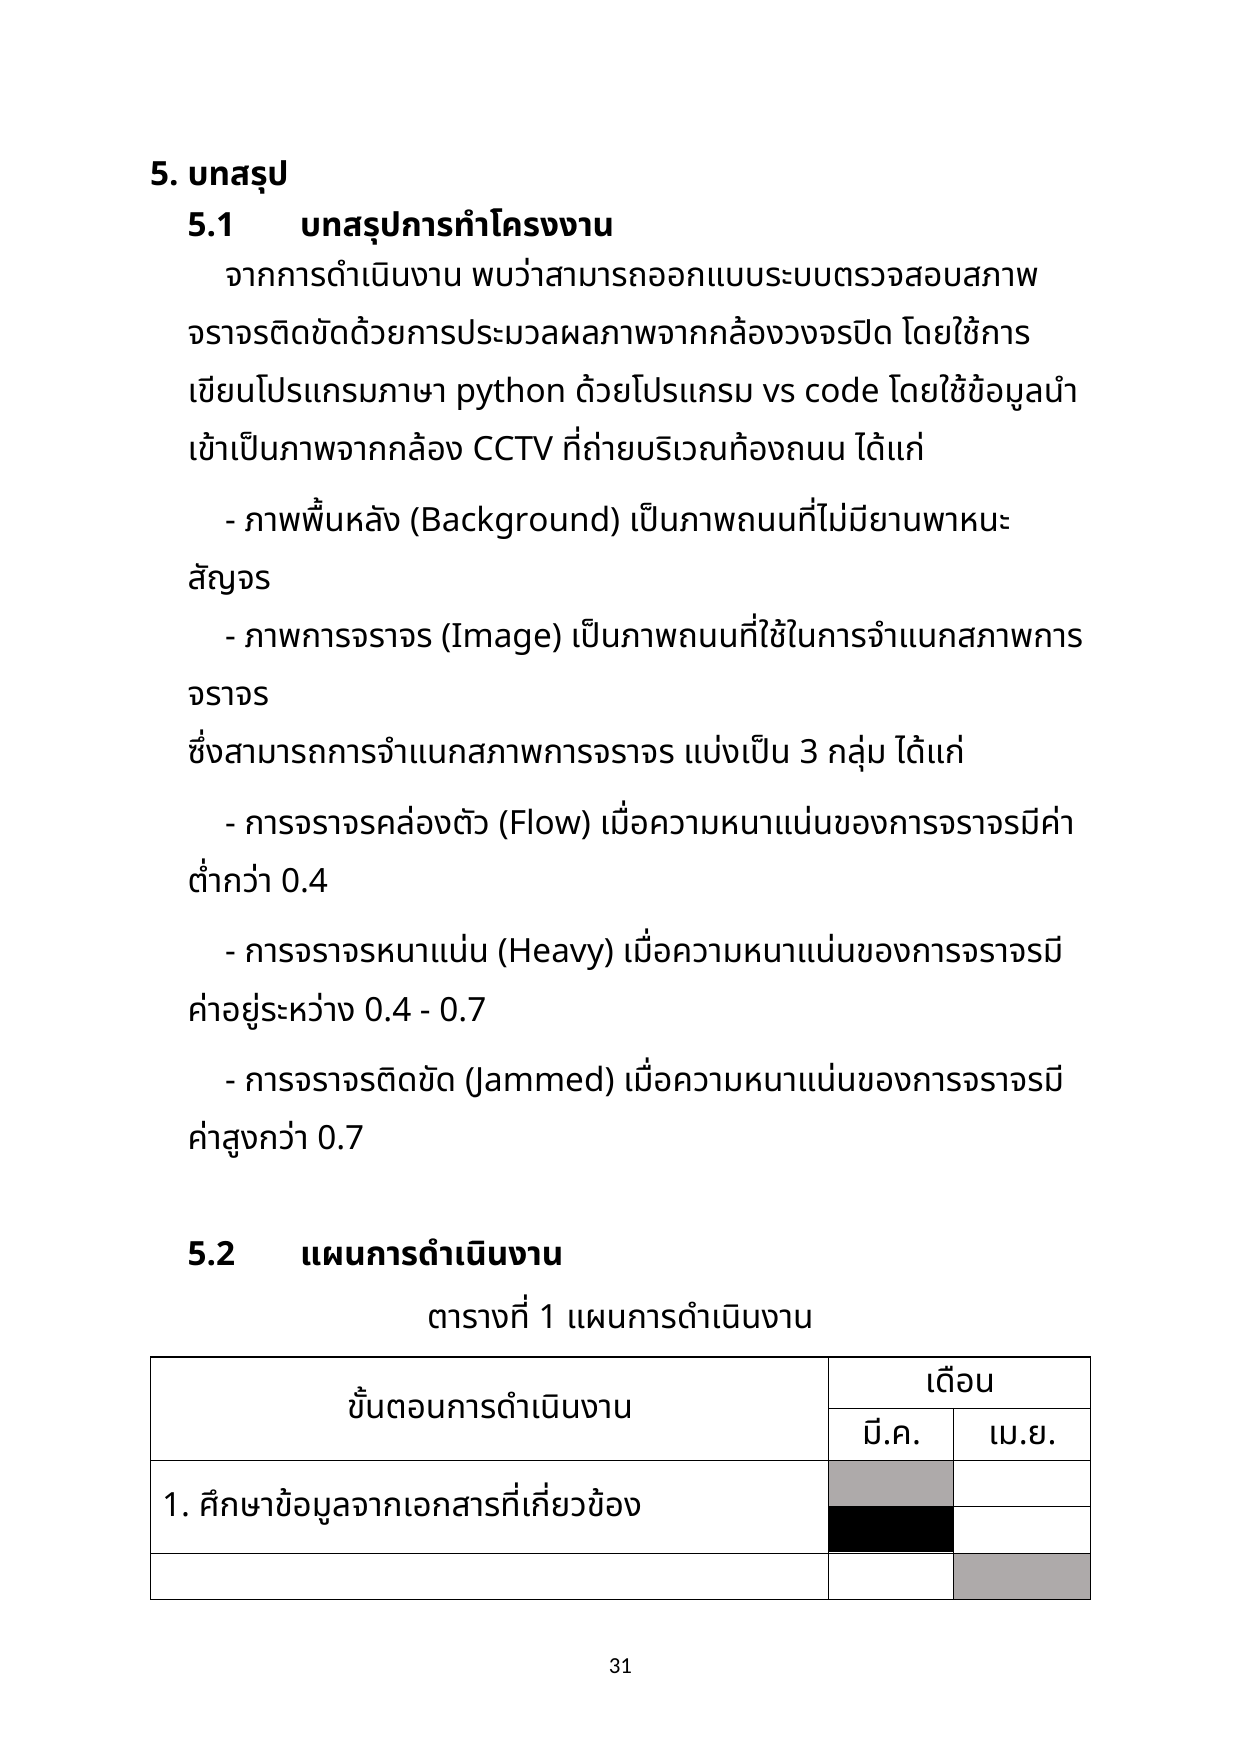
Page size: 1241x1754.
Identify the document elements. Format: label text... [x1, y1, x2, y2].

text ตารางที่ 1 แผนการดำเนินงาน [150, 1293, 1090, 1344]
text - ภาพพื้นหลัง (Background) เป็นภาพถนนที่ไม่มียานพาหนะสัญจร [187, 496, 1090, 604]
table_cell [829, 1461, 953, 1506]
subtitle แผนการดำเนินงาน [187, 1230, 1090, 1281]
text - การจราจรติดขัด (Jammed) เมื่อความหนาแน่นของการจราจรมีค่าสูงกว่า 0.7 [187, 1056, 1090, 1165]
text ซึ่งสามารถการจำแนกสภาพการจราจร แบ่งเป็น 3 กลุ่ม ได้แก่ [150, 728, 1090, 778]
table_cell [954, 1554, 1090, 1599]
table_cell [829, 1554, 953, 1599]
text จากการดำเนินงาน พบว่าสามารถออกแบบระบบตรวจสอบสภาพจราจรติดขัดด้วยการประมวลผลภาพจากกล้องวงจรปิด โดยใช้การเขียนโปรแกรมภาษา python ด้วยโปรแกรม vs code โดยใช้ข้อมูลนำเข้าเป็นภาพจากกล้อง CCTV ที่ถ่ายบริเวณท้องถนน ได้แก่ [187, 251, 1090, 476]
table_cell เม.ย. [954, 1409, 1090, 1459]
text - การจราจรหนาแน่น (Heavy) เมื่อความหนาแน่นของการจราจรมีค่าอยู่ระหว่าง 0.4 - 0.7 [187, 927, 1090, 1036]
table_cell มี.ค. [829, 1409, 953, 1459]
text - การจราจรคล่องตัว (Flow) เมื่อความหนาแน่นของการจราจรมีค่าต่ำกว่า 0.4 [187, 798, 1090, 907]
subtitle บทสรุปการทำโครงงาน [187, 201, 1090, 251]
text - ภาพการจราจร (Image) เป็นภาพถนนที่ใช้ในการจำแนกสภาพการจราจร [187, 612, 1090, 720]
table_cell [954, 1507, 1090, 1552]
table_cell 1. ศึกษาข้อมูลจากเอกสารที่เกี่ยวข้อง [151, 1461, 828, 1552]
table_cell [954, 1461, 1090, 1506]
table_header เดือน [829, 1358, 1090, 1408]
subtitle บทสรุป [150, 150, 1090, 201]
table_cell [829, 1507, 953, 1552]
table_header ขั้นตอนการดำเนินงาน [151, 1358, 828, 1459]
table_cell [151, 1554, 828, 1599]
